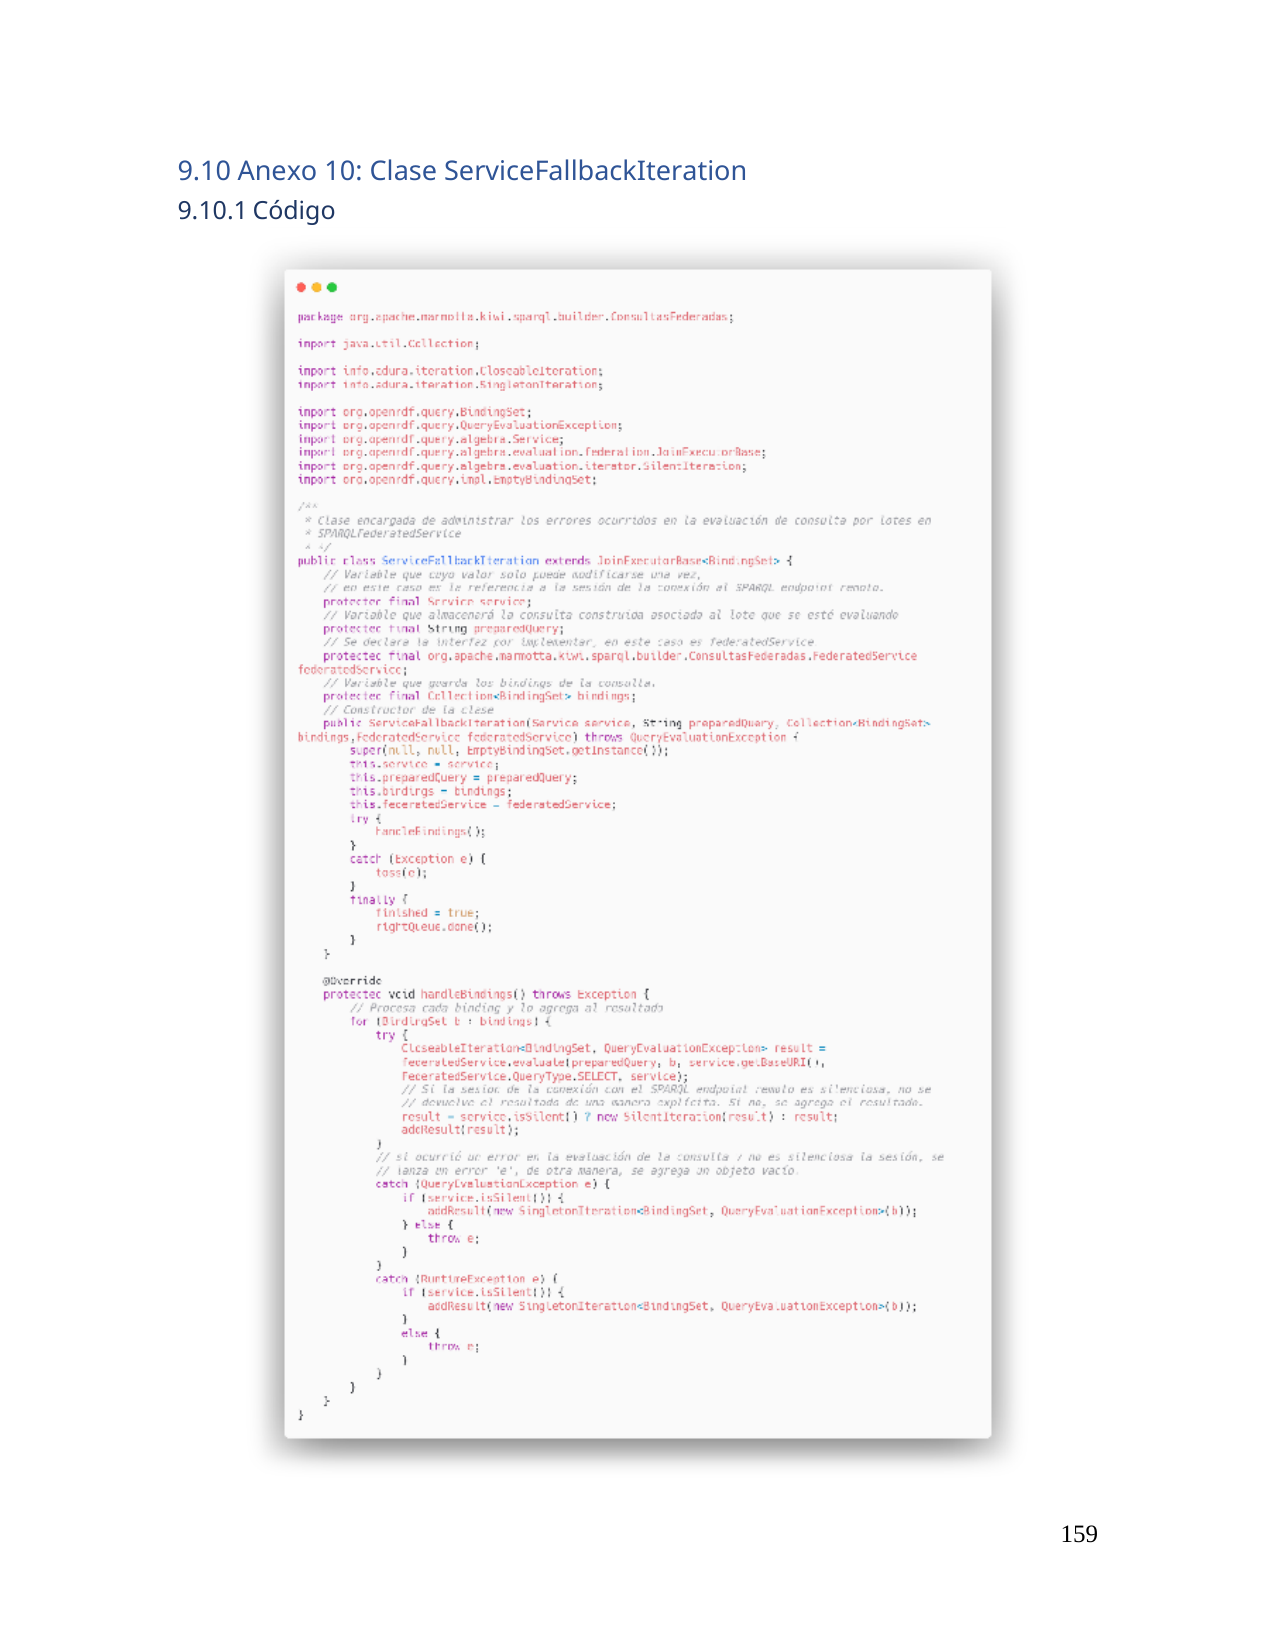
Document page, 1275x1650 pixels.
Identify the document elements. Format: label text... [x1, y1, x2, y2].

picture [273, 258, 1001, 1448]
subtitle Código [177, 193, 1098, 227]
subtitle Anexo 10: Clase ServiceFallbackIteration [177, 152, 1098, 189]
